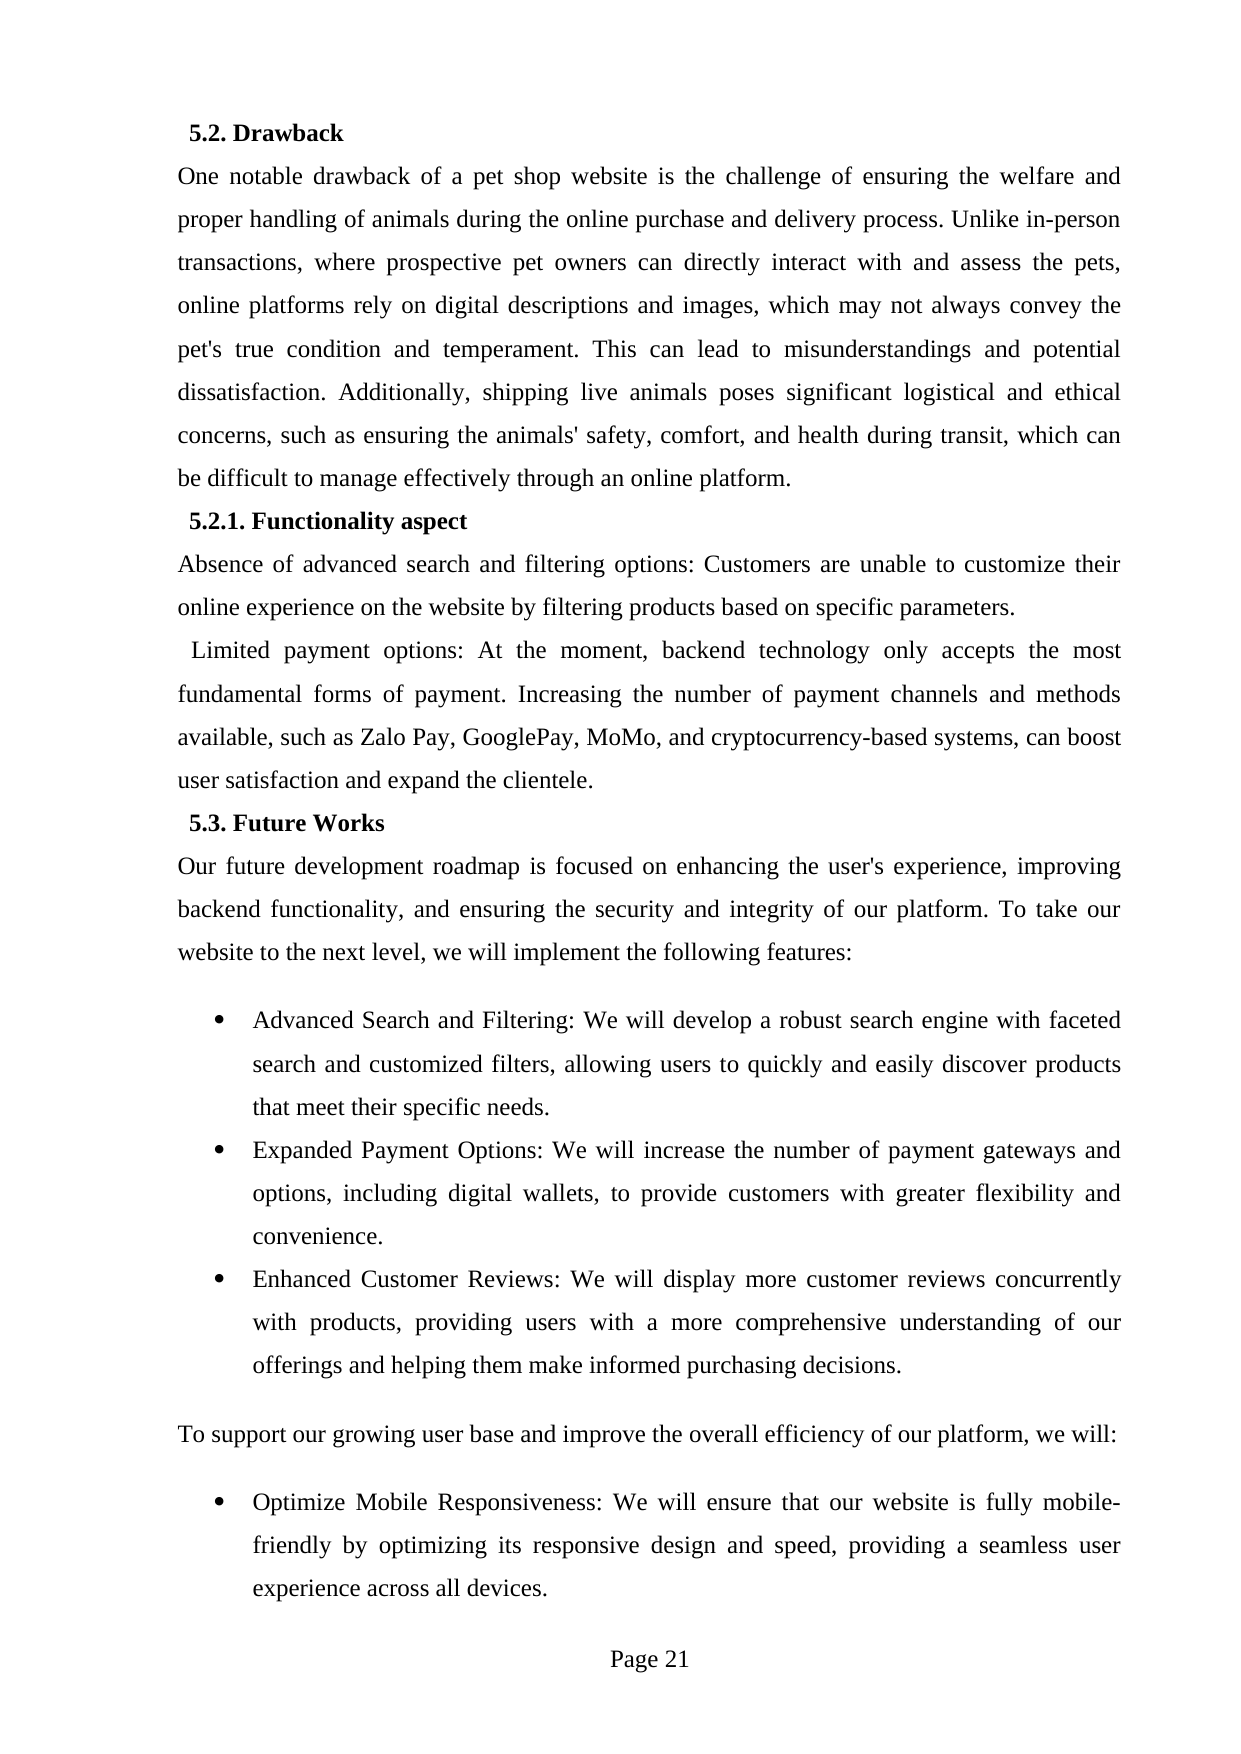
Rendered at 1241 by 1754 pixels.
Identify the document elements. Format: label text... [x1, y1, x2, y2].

list Optimize Mobile Responsiveness: We will ensure that our website is fully mobile-friendly by optimizing its responsive design and speed, providing a seamless user experience across all devices. [215, 1487, 1122, 1602]
subtitle 5.3. Future Works [189, 808, 1122, 837]
subtitle 5.2.1. Functionality aspect [189, 506, 1122, 535]
list Expanded Payment Options: We will increase the number of payment gateways and options, including digital wallets, to provide customers with greater flexibility and convenience. [215, 1135, 1122, 1250]
text To support our growing user base and improve the overall efficiency of our platform, we will: [177, 1419, 1122, 1447]
list Enhanced Customer Reviews: We will display more customer reviews concurrently with products, providing users with a more comprehensive understanding of our offerings and helping them make informed purchasing decisions. [215, 1264, 1122, 1379]
text Limited payment options: At the moment, backend technology only accepts the most fundamental forms of payment. Increasing the number of payment channels and methods available, such as Zalo Pay, GooglePay, MoMo, and cryptocurrency-based systems, can boost user satisfaction and expand the clientele. [177, 636, 1122, 794]
list Advanced Search and Filtering: We will develop a robust search engine with faceted search and customized filters, allowing users to quickly and easily discover products that meet their specific needs. [215, 1006, 1122, 1121]
text Absence of advanced search and filtering options: Customers are unable to customize their online experience on the website by filtering products based on specific parameters. [177, 549, 1122, 621]
text One notable drawback of a pet shop website is the challenge of ensuring the welfare and proper handling of animals during the online purchase and delivery process. Unlike in-person transactions, where prospective pet owners can directly interact with and assess the pets, online platforms rely on digital descriptions and images, which may not always convey the pet's true condition and temperament. This can lead to misunderstandings and potential dissatisfaction. Additionally, shipping live animals poses significant logistical and ethical concerns, such as ensuring the animals' safety, comfort, and health during transit, which can be difficult to manage effectively through an online platform. [177, 161, 1122, 492]
text Our future development roadmap is focused on enhancing the user's experience, improving backend functionality, and ensuring the security and integrity of our platform. To take our website to the next level, we will implement the following features: [177, 851, 1122, 966]
subtitle 5.2. Drawback [189, 118, 1122, 147]
